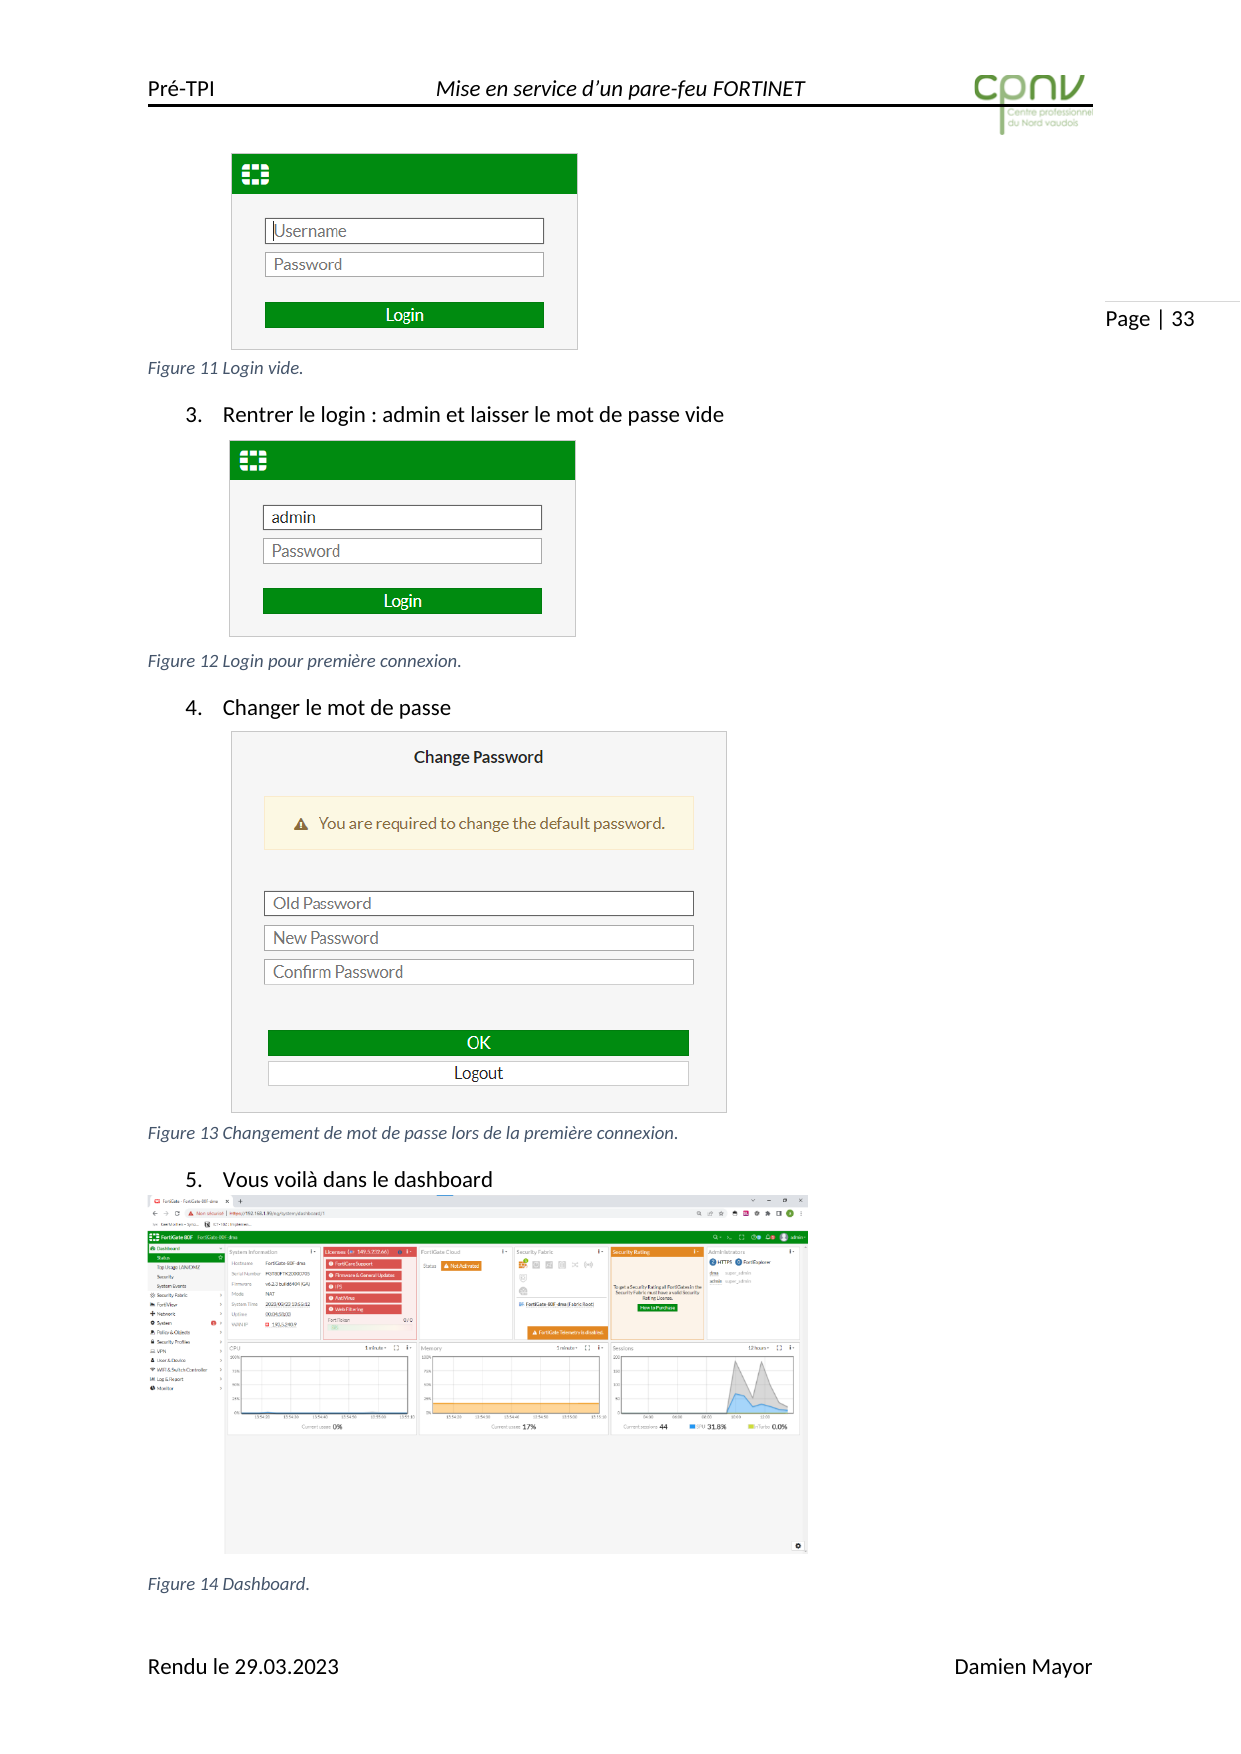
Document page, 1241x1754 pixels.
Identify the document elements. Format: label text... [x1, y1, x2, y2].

picture [147, 1195, 808, 1554]
picture [222, 430, 593, 648]
picture [222, 147, 586, 354]
list Vous voilà dans le dashboard [185, 1165, 1093, 1193]
list Rentrer le login : admin et laisser le mot de passe vide [185, 400, 1093, 428]
picture [222, 723, 732, 1120]
list Changer le mot de passe [185, 693, 1093, 721]
